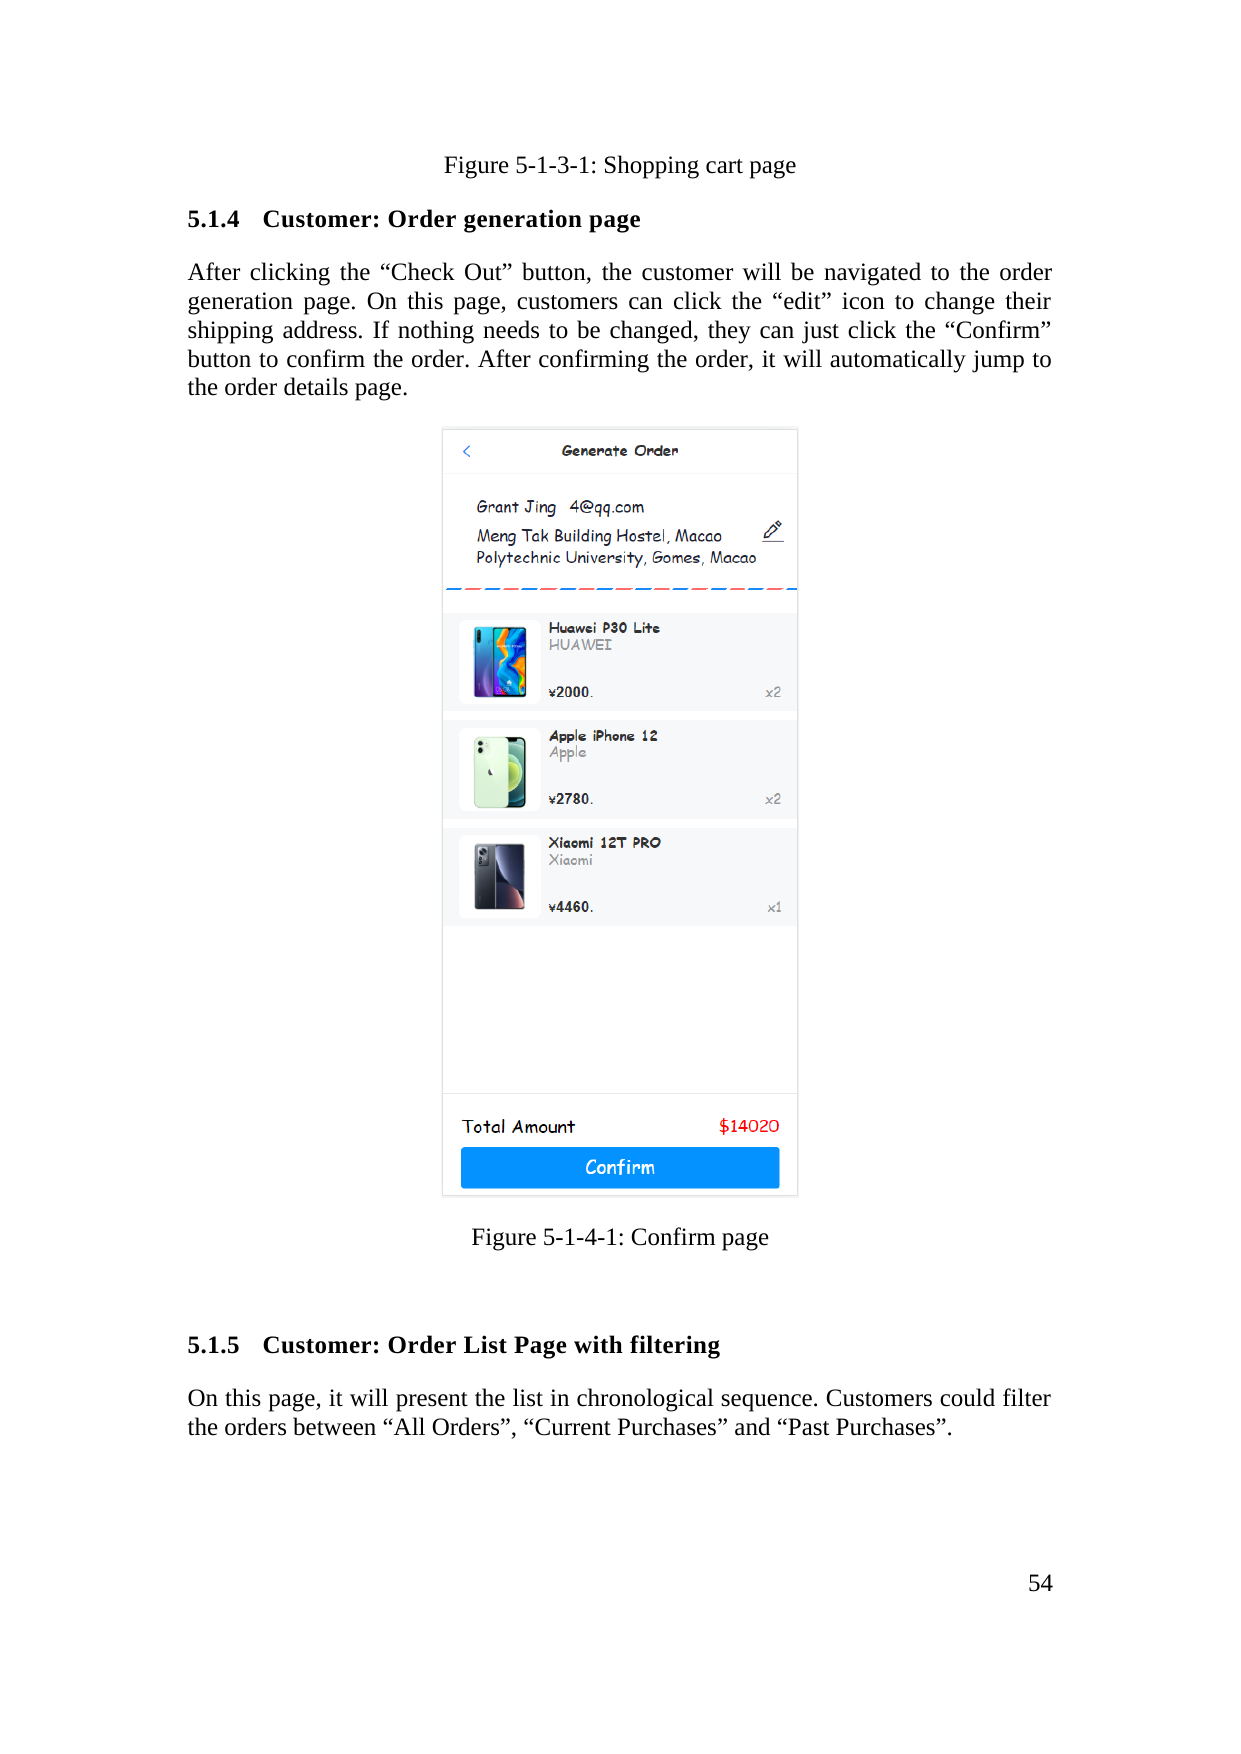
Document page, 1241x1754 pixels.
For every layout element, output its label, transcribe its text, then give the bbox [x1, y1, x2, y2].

text On this page, it will present the list in chronological sequence. Customers could filter the orders between “All Orders”, “Current Purchases” and “Past Purchases”. [187, 1383, 1053, 1441]
picture [441, 426, 799, 1198]
text Figure 5-1-4-1: Confirm page [187, 1222, 1053, 1251]
text Figure 5-1-3-1: Shopping cart page [187, 150, 1053, 179]
text After clicking the “Check Out” button, the customer will be navigated to the order generation page. On this page, customers can click the “edit” icon to change their shipping address. If nothing needs to be changed, they can just click the “Confirm” button to confirm the order. After confirming the order, it will automatically jump to the order details page. [187, 257, 1053, 401]
subtitle Customer: Order generation page [187, 204, 1053, 232]
subtitle Customer: Order List Page with filtering [187, 1330, 1053, 1358]
